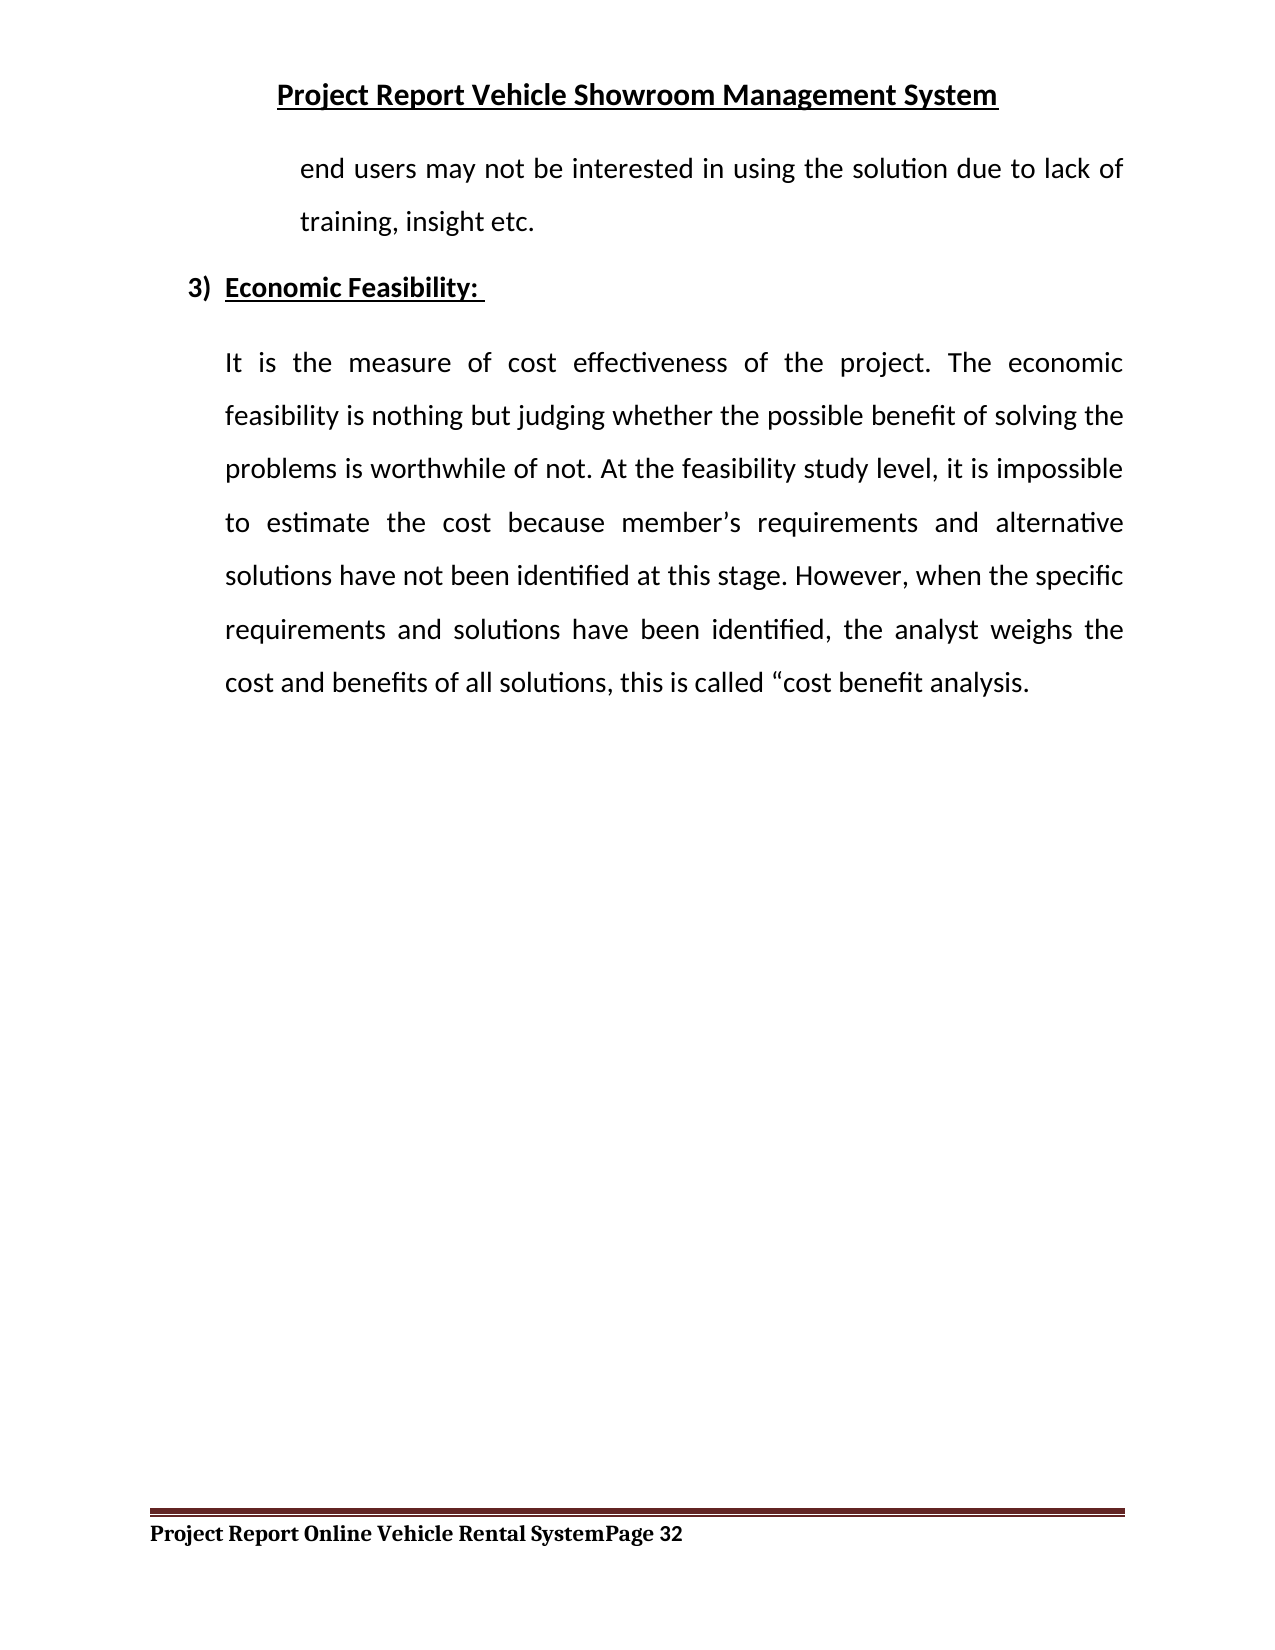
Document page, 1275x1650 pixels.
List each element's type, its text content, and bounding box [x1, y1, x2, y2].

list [262, 150, 1125, 239]
list Economic Feasibility: [187, 269, 1125, 305]
text It is the measure of cost effectiveness of the project. The economic feasibility is nothing but judging whether the possible benefit of solving the problems is worthwhile of not. At the feasibility study level, it is impossible to estimate the cost because member’s requirements and alternative solutions have not been identified at this stage. However, when the specific requirements and solutions have been identified, the analyst weighs the cost and benefits of all solutions, this is called “cost benefit analysis. [225, 344, 1125, 700]
